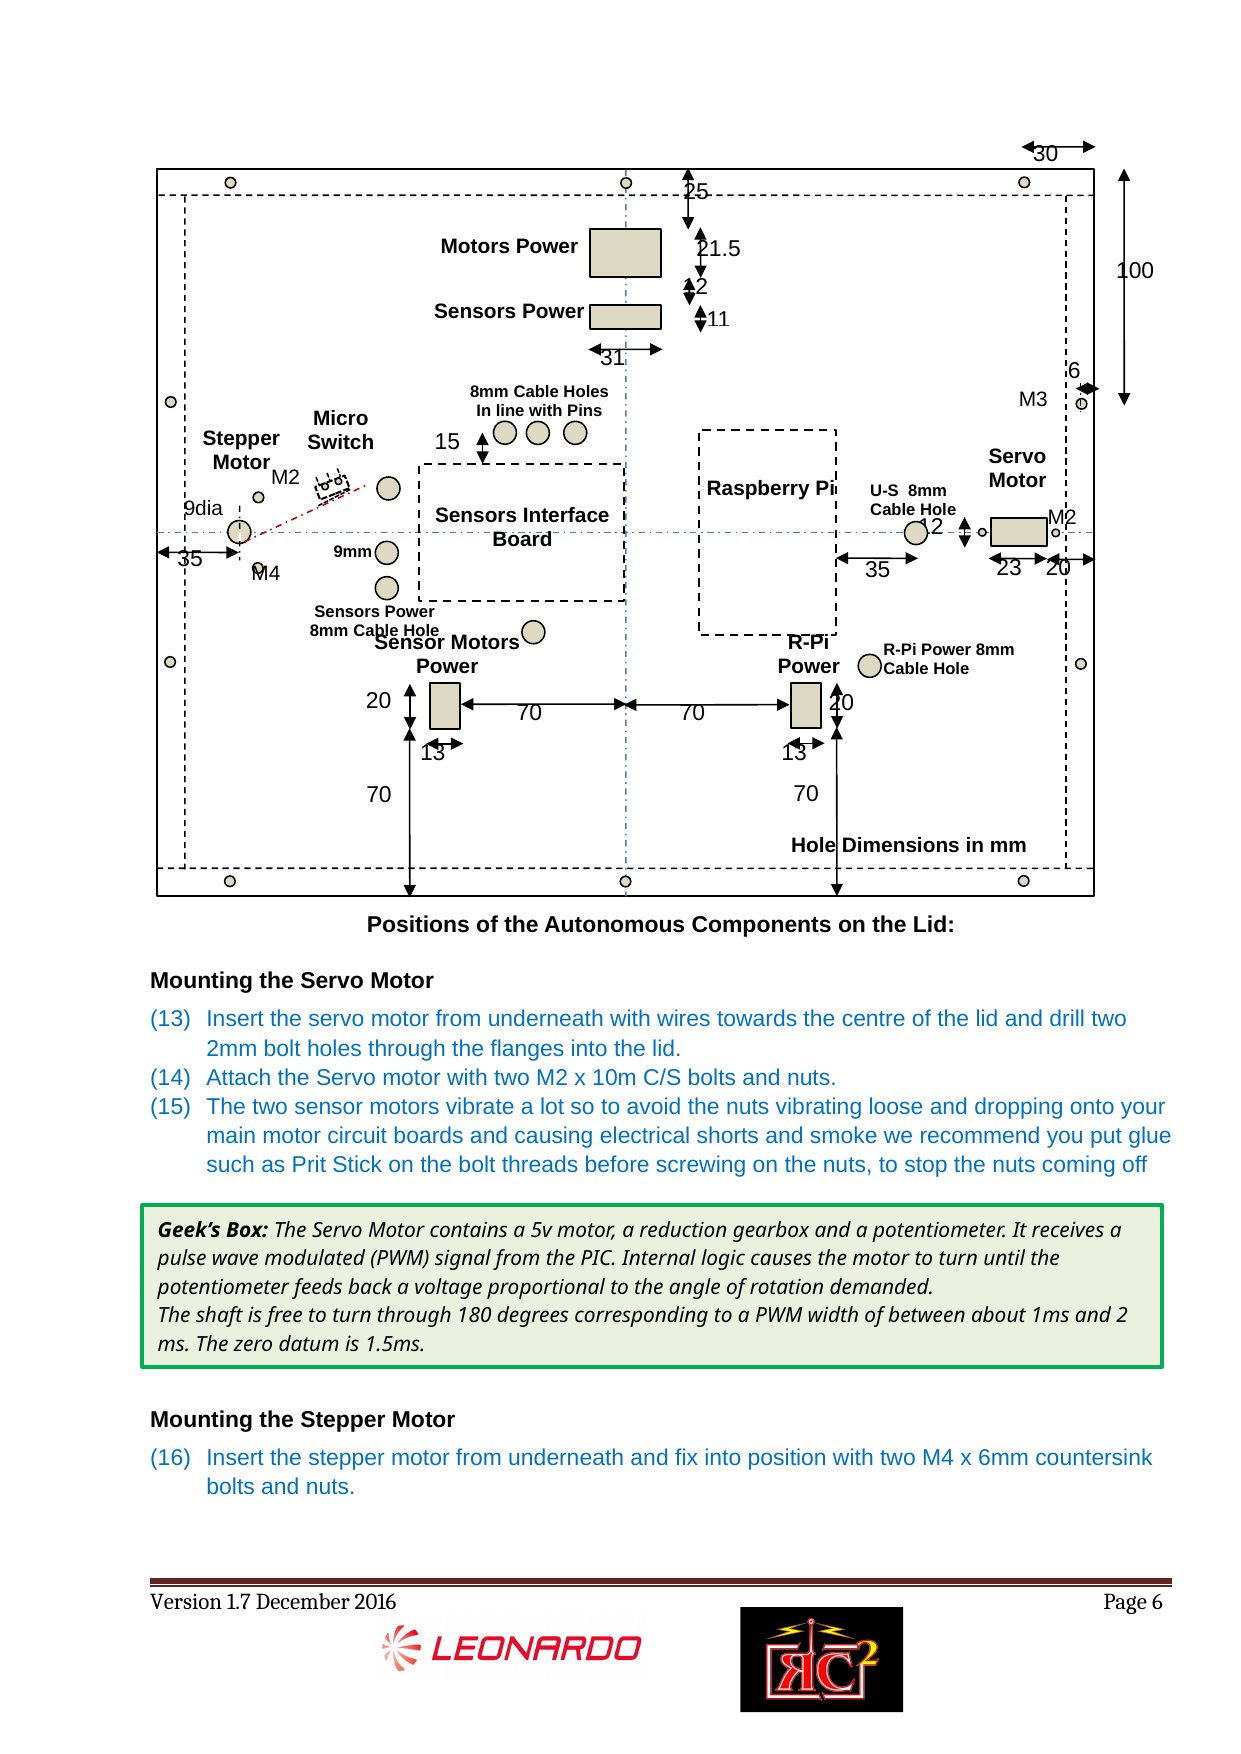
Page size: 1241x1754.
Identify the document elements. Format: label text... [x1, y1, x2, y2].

picture [766, 1618, 879, 1701]
text Positions of the Autonomous Components on the Lid: [150, 909, 1172, 938]
list Insert the servo motor from underneath with wires towards the centre of the lid and drill two 2mm bolt holes through the flanges into the lid. [150, 1003, 1172, 1062]
text Mounting the Servo Motor [150, 967, 1172, 994]
list Insert the stepper motor from underneath and fix into position with two M4 x 6mm countersink bolts and nuts. [150, 1442, 1172, 1501]
text Mounting the Stepper Motor [150, 1406, 1172, 1432]
picture [375, 1615, 648, 1681]
list The two sensor motors vibrate a lot so to avoid the nuts vibrating loose and dropping onto your main motor circuit boards and causing electrical shorts and smoke we recommend you put glue such as Prit Stick on the bolt threads before screwing on the nuts, to stop the nuts coming off [150, 1091, 1172, 1178]
list Attach the Servo motor with two M2 x 10m C/S bolts and nuts. [150, 1062, 1172, 1091]
